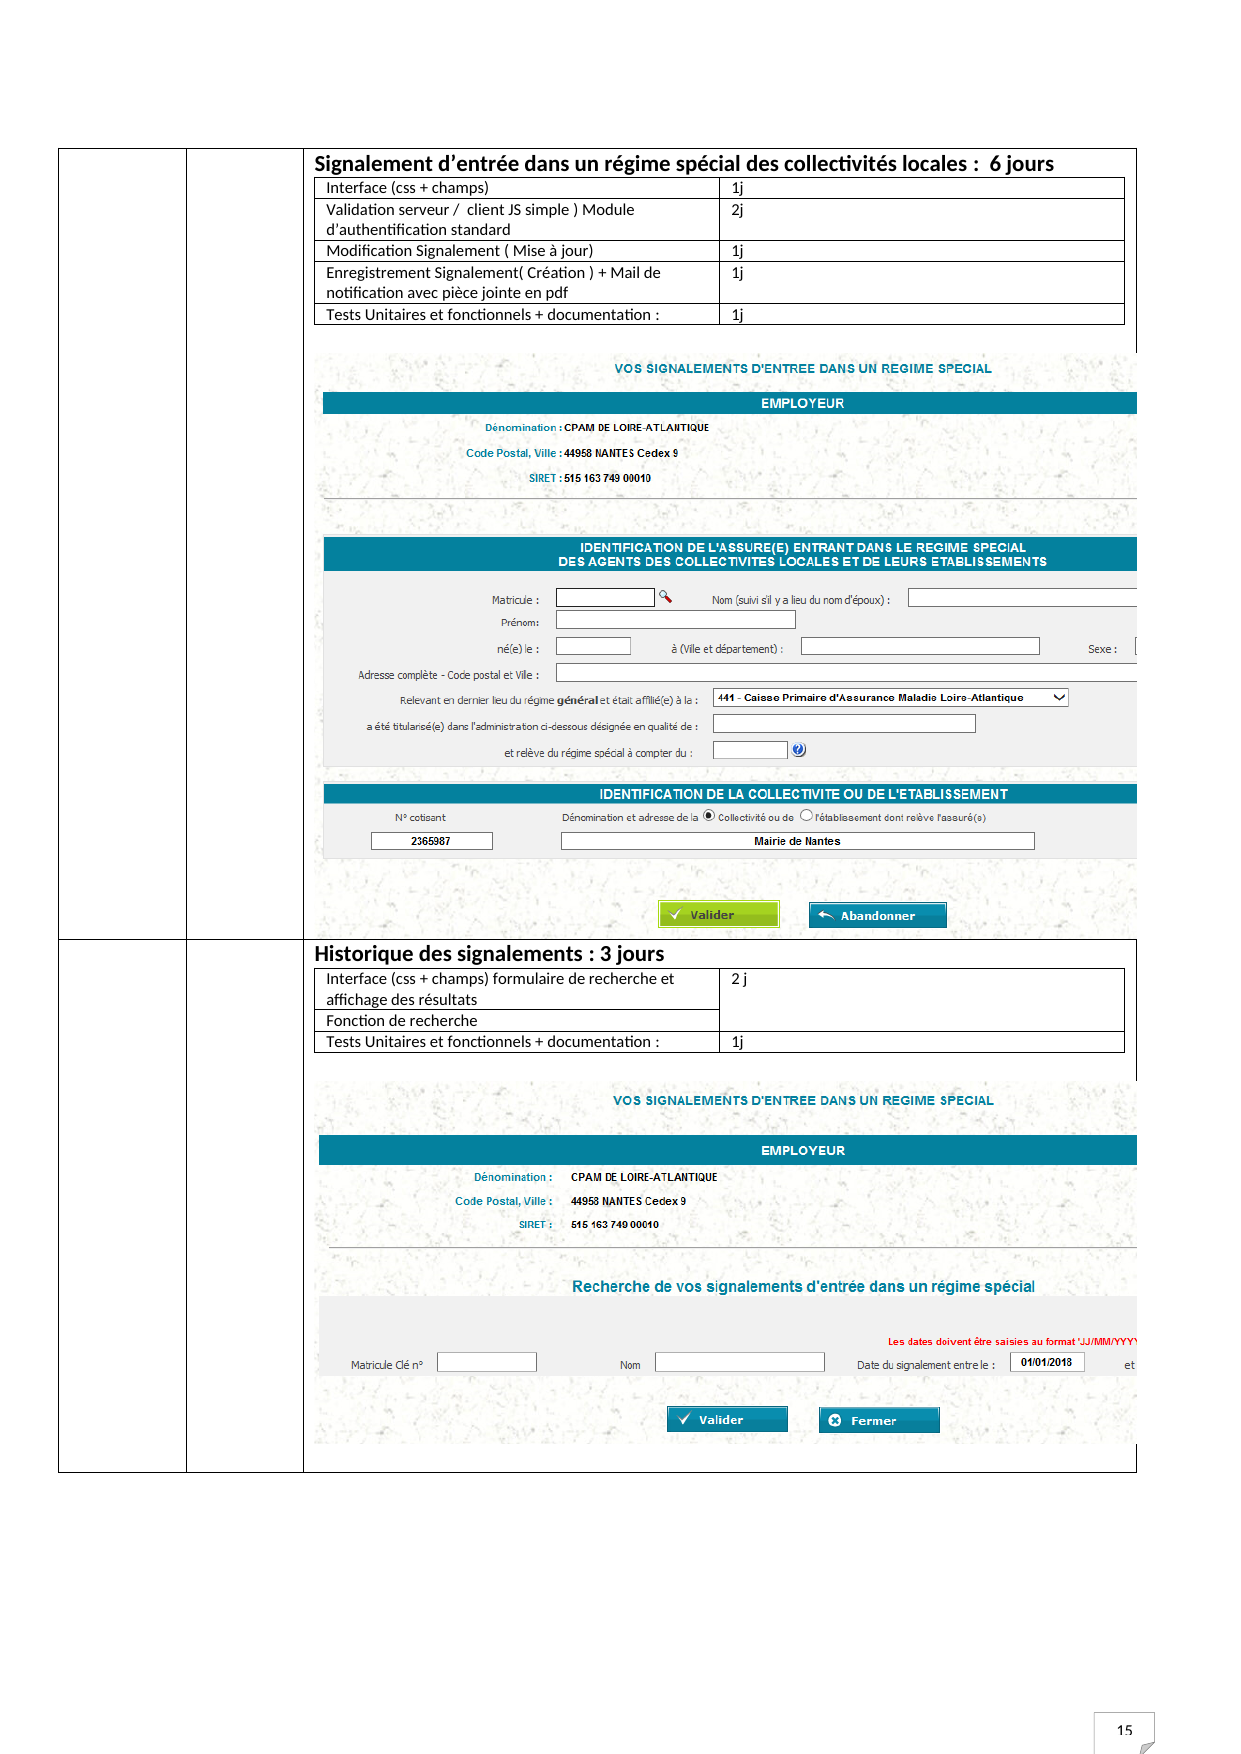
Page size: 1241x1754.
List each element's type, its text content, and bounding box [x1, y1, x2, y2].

table_cell Historique des signalements : 3 jours [304, 940, 1136, 1472]
picture [314, 1081, 1137, 1444]
table_header [187, 149, 303, 938]
picture [778, 399, 784, 407]
table_cell [59, 940, 186, 1472]
table_header [59, 149, 186, 938]
picture [992, 790, 998, 798]
picture [975, 790, 980, 798]
table_cell [187, 940, 303, 1472]
picture [946, 544, 952, 551]
table_header Signalement d’entrée dans un régime spécial des collectivités locales : 6 jours [304, 149, 1136, 938]
picture [314, 353, 1137, 939]
picture [838, 544, 844, 551]
